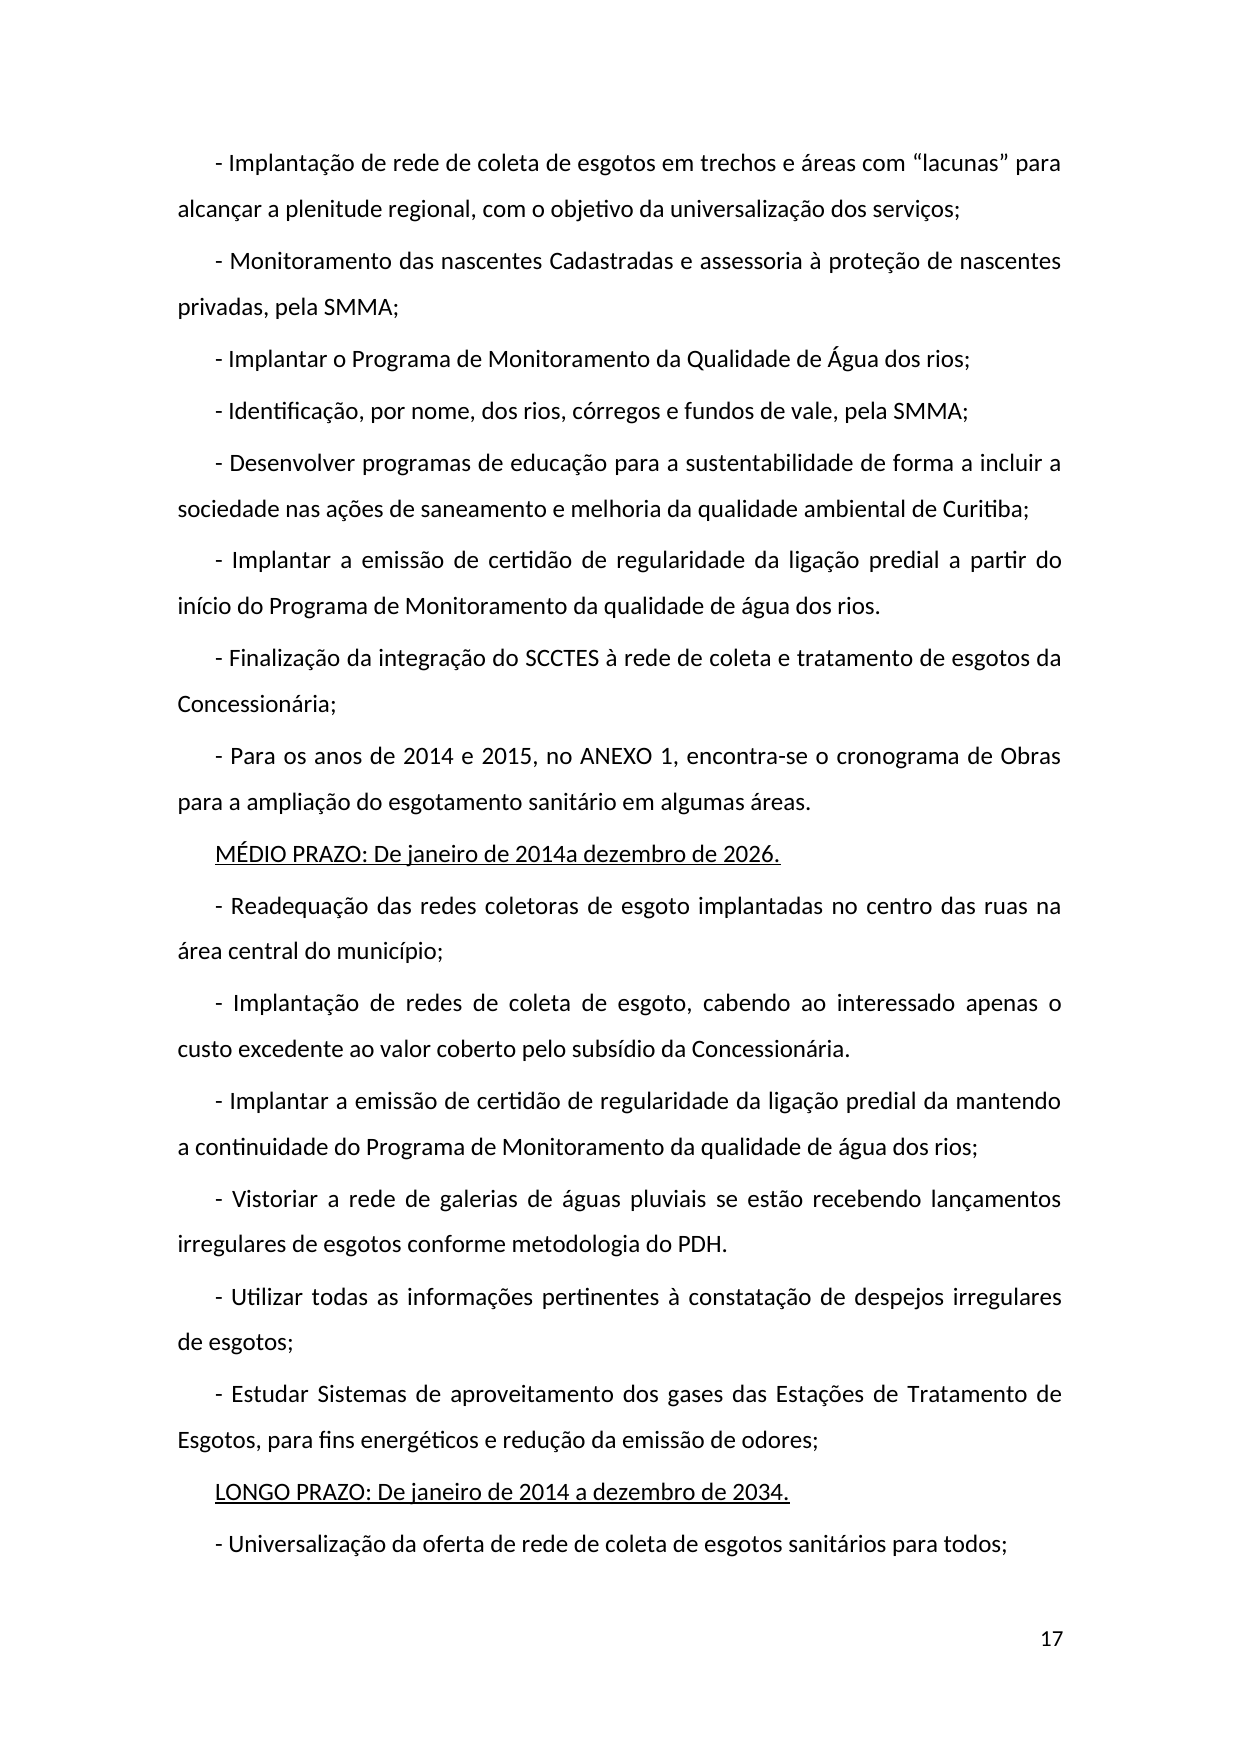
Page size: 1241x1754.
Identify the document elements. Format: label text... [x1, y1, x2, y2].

text - Implantar o Programa de Monitoramento da Qualidade de Água dos rios; [177, 343, 1063, 373]
text - Implantar a emissão de certidão de regularidade da ligação predial a partir do início do Programa de Monitoramento da qualidade de água dos rios. [177, 545, 1063, 621]
text - Para os anos de 2014 e 2015, no ANEXO 1, encontra-se o cronograma de Obras para a ampliação do esgotamento sanitário em algumas áreas. [177, 740, 1063, 816]
text - Identificação, por nome, dos rios, córregos e fundos de vale, pela SMMA; [177, 395, 1063, 426]
text - Universalização da oferta de rede de coleta de esgotos sanitários para todos; [177, 1528, 1063, 1558]
text - Implantar a emissão de certidão de regularidade da ligação predial da mantendo a continuidade do Programa de Monitoramento da qualidade de água dos rios; [177, 1085, 1063, 1161]
text - Desenvolver programas de educação para a sustentabilidade de forma a incluir a sociedade nas ações de saneamento e melhoria da qualidade ambiental de Curitiba; [177, 447, 1063, 523]
text - Estudar Sistemas de aproveitamento dos gases das Estações de Tratamento de Esgotos, para fins energéticos e redução da emissão de odores; [177, 1378, 1063, 1454]
text - Implantação de rede de coleta de esgotos em trechos e áreas com “lacunas” para alcançar a plenitude regional, com o objetivo da universalização dos serviços; [177, 148, 1063, 224]
text - Utilizar todas as informações pertinentes à constatação de despejos irregulares de esgotos; [177, 1281, 1063, 1357]
text MÉDIO PRAZO: De janeiro de 2014a dezembro de 2026. [177, 838, 1063, 868]
text - Vistoriar a rede de galerias de águas pluviais se estão recebendo lançamentos irregulares de esgotos conforme metodologia do PDH. [177, 1183, 1063, 1259]
text - Finalização da integração do SCCTES à rede de coleta e tratamento de esgotos da Concessionária; [177, 642, 1063, 719]
text - Monitoramento das nascentes Cadastradas e assessoria à proteção de nascentes privadas, pela SMMA; [177, 245, 1063, 322]
text - Implantação de redes de coleta de esgoto, cabendo ao interessado apenas o custo excedente ao valor coberto pelo subsídio da Concessionária. [177, 987, 1063, 1064]
text - Readequação das redes coletoras de esgoto implantadas no centro das ruas na área central do município; [177, 890, 1063, 966]
text LONGO PRAZO: De janeiro de 2014 a dezembro de 2034. [177, 1476, 1063, 1507]
